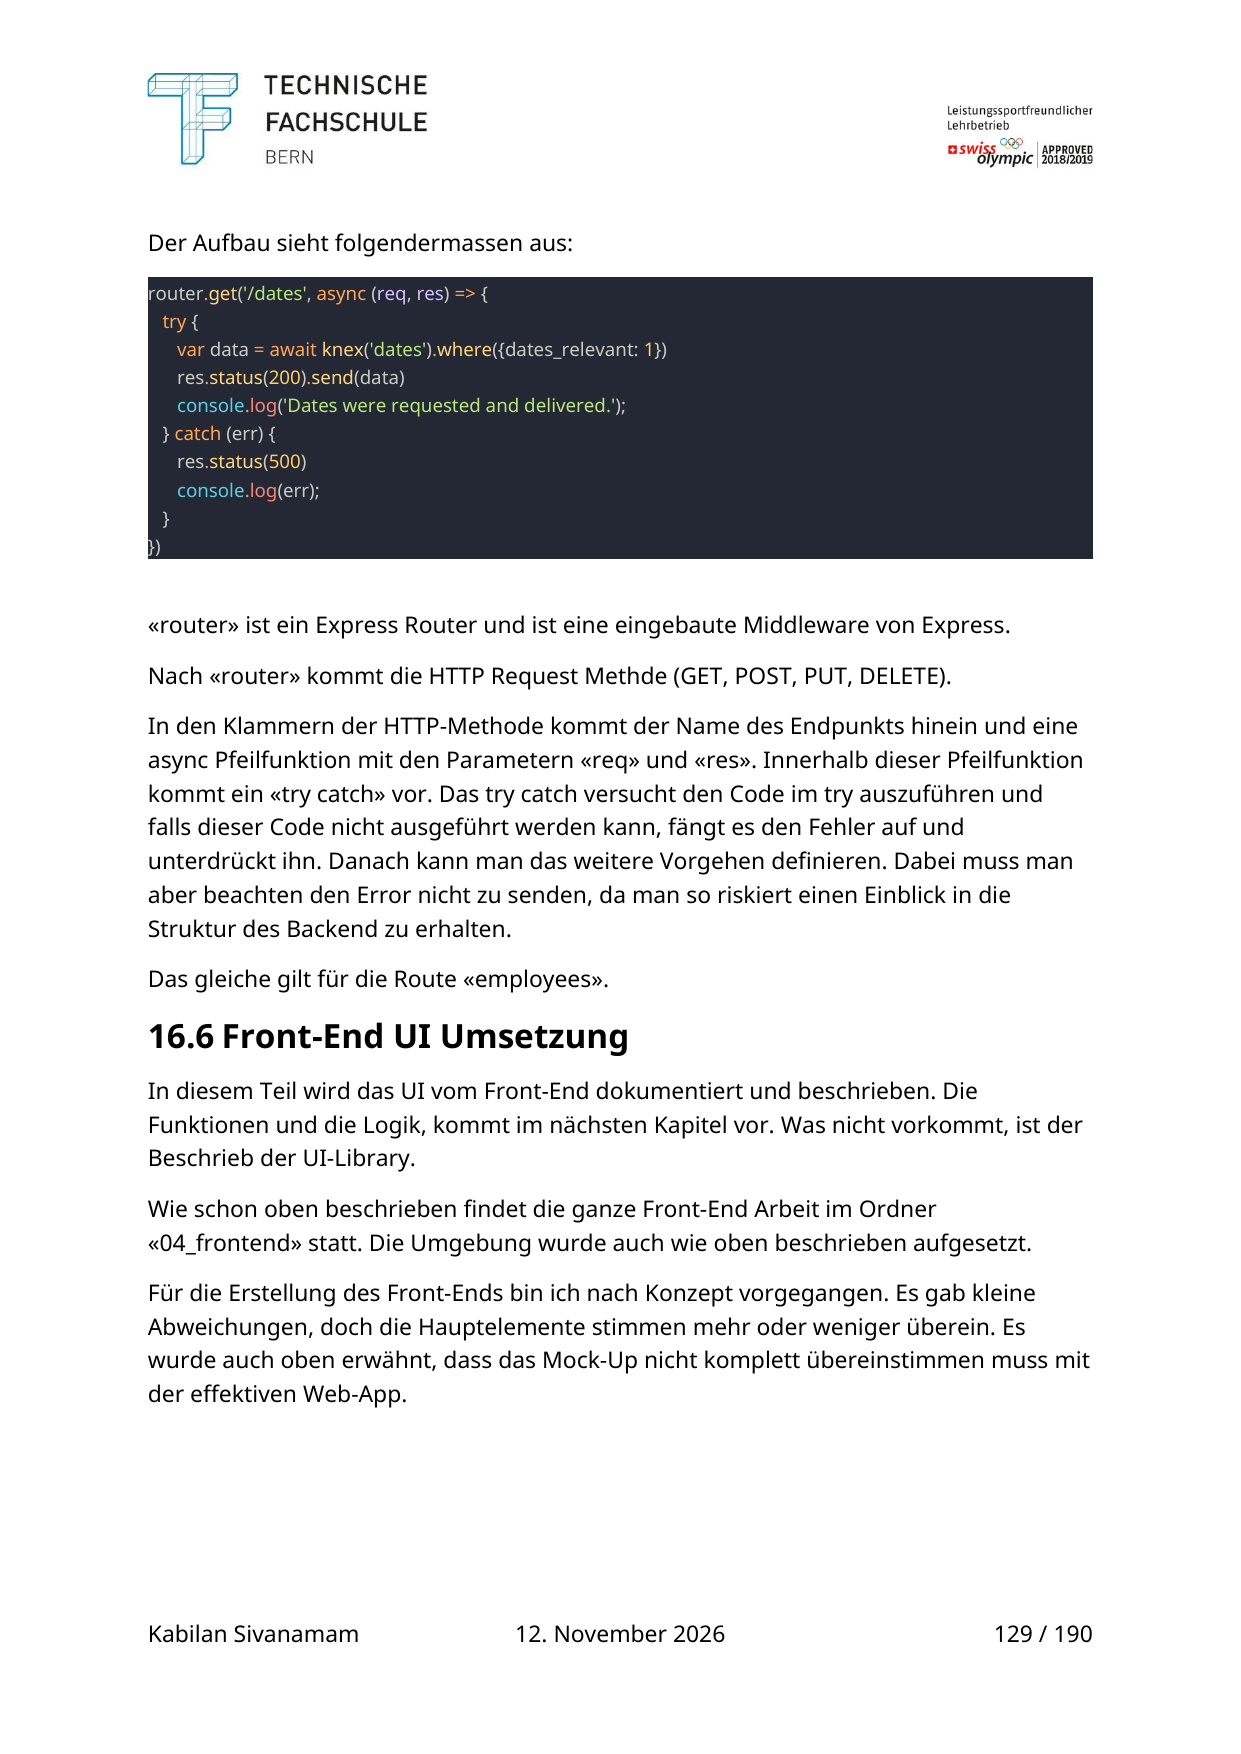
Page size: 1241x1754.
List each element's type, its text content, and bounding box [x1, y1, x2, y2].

text Nach «router» kommt die HTTP Request Methde (GET, POST, PUT, DELETE). [148, 659, 1093, 691]
text }) [148, 531, 1093, 559]
text In diesem Teil wird das UI vom Front-End dokumentiert und beschrieben. Die Funktionen und die Logik, kommt im nächsten Kapitel vor. Was nicht vorkommt, ist der Beschrieb der UI-Library. [148, 1075, 1093, 1173]
text In den Klammern der HTTP-Methode kommt der Name des Endpunkts hinein und eine async Pfeilfunktion mit den Parametern «req» und «res». Innerhalb dieser Pfeilfunktion kommt ein «try catch» vor. Das try catch versucht den Code im try auszuführen und falls dieser Code nicht ausgeführt werden kann, fängt es den Fehler auf und unterdrückt ihn. Danach kann man das weitere Vorgehen definieren. Dabei muss man aber beachten den Error nicht zu senden, da man so riskiert einen Einblick in die Struktur des Backend zu erhalten. [148, 710, 1093, 944]
text res.status(500) [148, 446, 1093, 474]
picture [147, 73, 1093, 196]
text router.get('/dates', async (req, res) => { [148, 277, 1093, 306]
text console.log(err); [148, 474, 1093, 502]
text try { [148, 306, 1093, 334]
text console.log('Dates were requested and delivered.'); [148, 390, 1093, 418]
subtitle Front-End UI Umsetzung [148, 1013, 1093, 1059]
text Das gleiche gilt für die Route «employees». [148, 963, 1093, 994]
text Der Aufbau sieht folgendermassen aus: [148, 227, 1093, 258]
text res.status(200).send(data) [148, 362, 1093, 390]
text var data = await knex('dates').where({dates_relevant: 1}) [148, 334, 1093, 362]
text «router» ist ein Express Router und ist eine eingebaute Middleware von Express. [148, 609, 1093, 640]
text } catch (err) { [148, 418, 1093, 446]
text Wie schon oben beschrieben findet die ganze Front-End Arbeit im Ordner «04_frontend» statt. Die Umgebung wurde auch wie oben beschrieben aufgesetzt. [148, 1193, 1093, 1258]
text } [148, 502, 1093, 531]
text Für die Erstellung des Front-Ends bin ich nach Konzept vorgegangen. Es gab kleine Abweichungen, doch die Hauptelemente stimmen mehr oder weniger überein. Es wurde auch oben erwähnt, dass das Mock-Up nicht komplett übereinstimmen muss mit der effektiven Web-App. [148, 1277, 1093, 1409]
